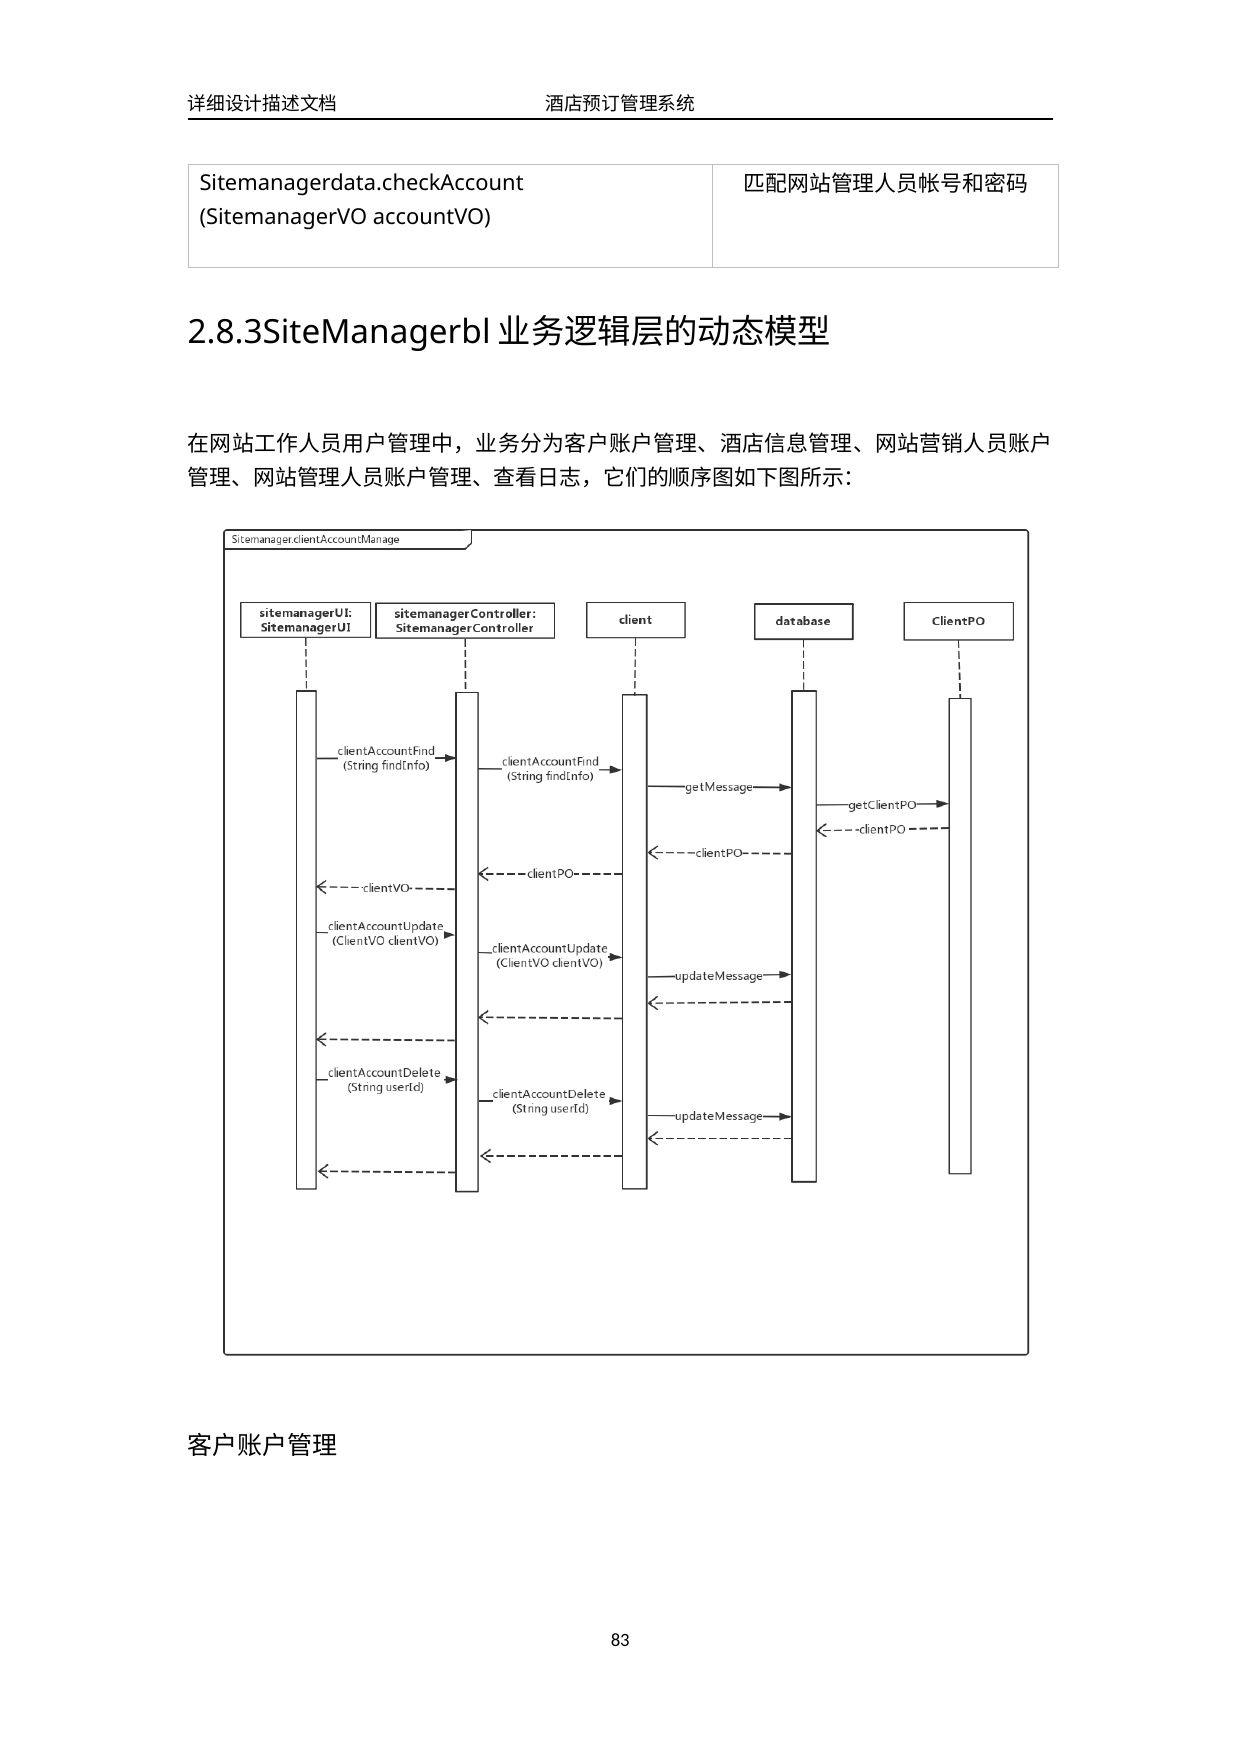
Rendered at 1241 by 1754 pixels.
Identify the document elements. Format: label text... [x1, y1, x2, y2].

text 在网站工作人员用户管理中，业务分为客户账户管理、酒店信息管理、网站营销人员账户管理、网站管理人员账户管理、查看日志，它们的顺序图如下图所示： [187, 425, 1053, 493]
picture [187, 493, 1052, 1379]
text 客户账户管理 [187, 1410, 1053, 1478]
subtitle 2.8.3SiteManagerbl业务逻辑层的动态模型 [187, 295, 1053, 363]
table_cell 匹配网站管理人员帐号和密码 [713, 165, 1058, 267]
table_cell Sitemanagerdata.checkAccount (SitemanagerVO accountVO) [189, 165, 712, 267]
